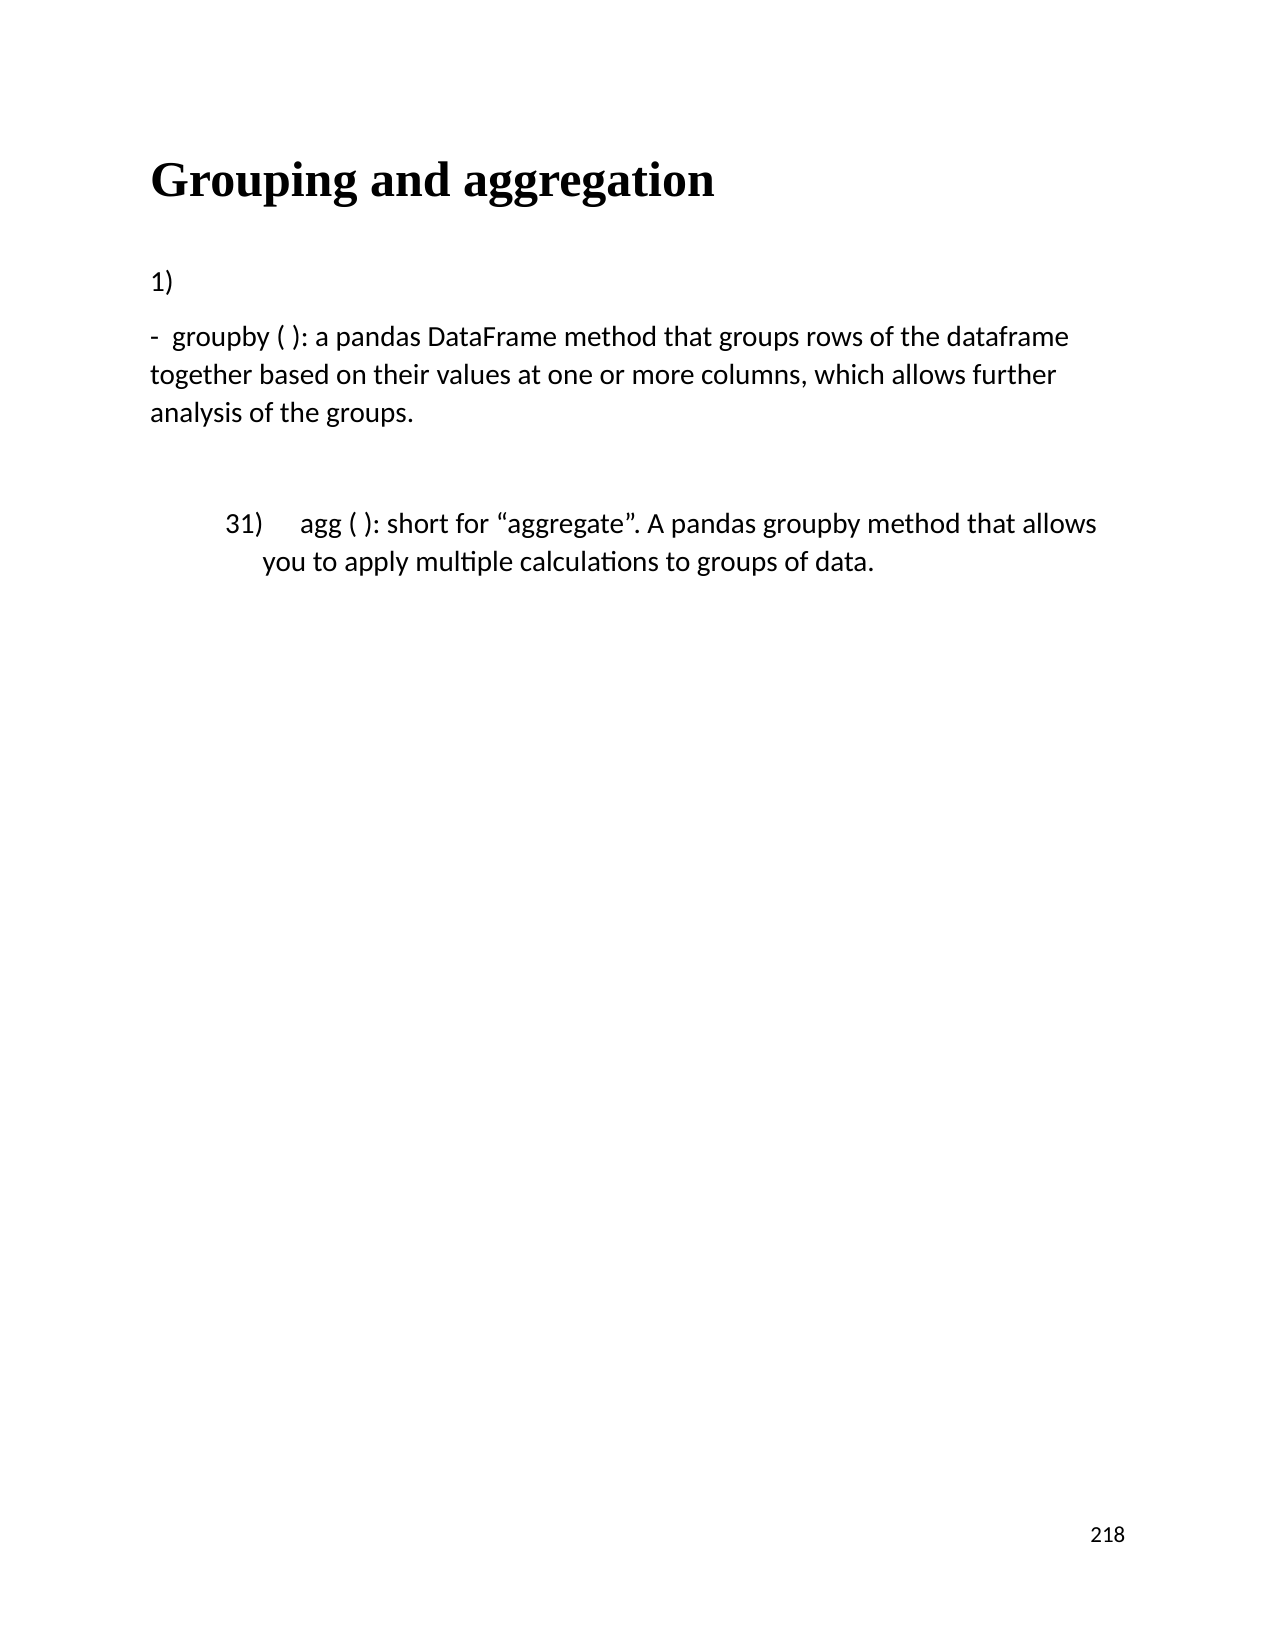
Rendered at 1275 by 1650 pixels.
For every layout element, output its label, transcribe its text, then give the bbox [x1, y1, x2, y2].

text 1) [150, 263, 1125, 298]
list agg ( ): short for “aggregate”. A pandas groupby method that allows you to apply multiple calculations to groups of data. [225, 505, 1125, 579]
text - groupby ( ): a pandas DataFrame method that groups rows of the dataframe together based on their values at one or more columns, which allows further analysis of the groups. [150, 318, 1125, 430]
subtitle Grouping and aggregation [150, 150, 1125, 207]
